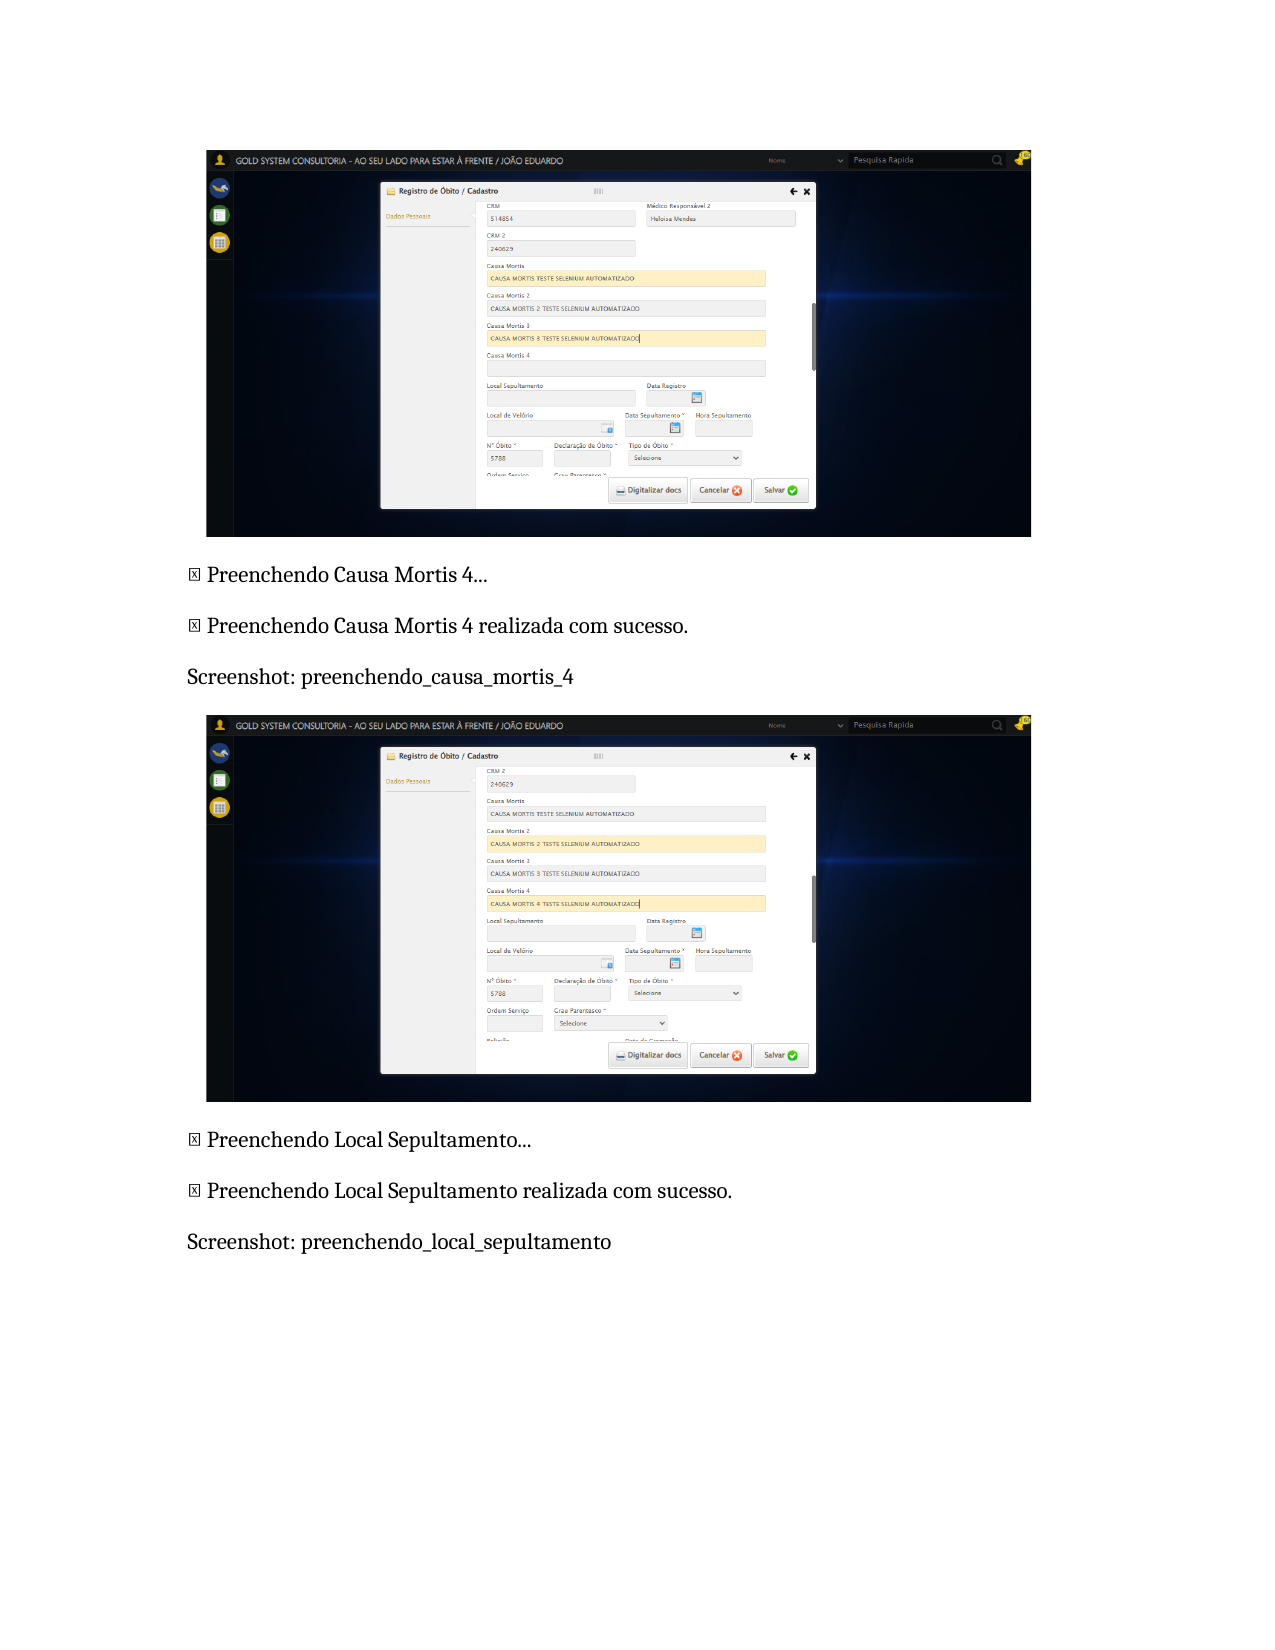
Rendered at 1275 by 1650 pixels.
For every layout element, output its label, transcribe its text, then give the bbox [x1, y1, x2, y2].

text ✅ Preenchendo Causa Mortis 4 realizada com sucesso. [187, 613, 1087, 639]
text 🔄 Preenchendo Local Sepultamento... [187, 1127, 1087, 1153]
text Screenshot: preenchendo_local_sepultamento [187, 1229, 1087, 1255]
text Screenshot: preenchendo_causa_mortis_4 [187, 664, 1087, 690]
text ✅ Preenchendo Local Sepultamento realizada com sucesso. [187, 1178, 1087, 1204]
text 🔄 Preenchendo Causa Mortis 4... [187, 562, 1087, 588]
picture [206, 150, 1032, 537]
picture [206, 715, 1032, 1102]
